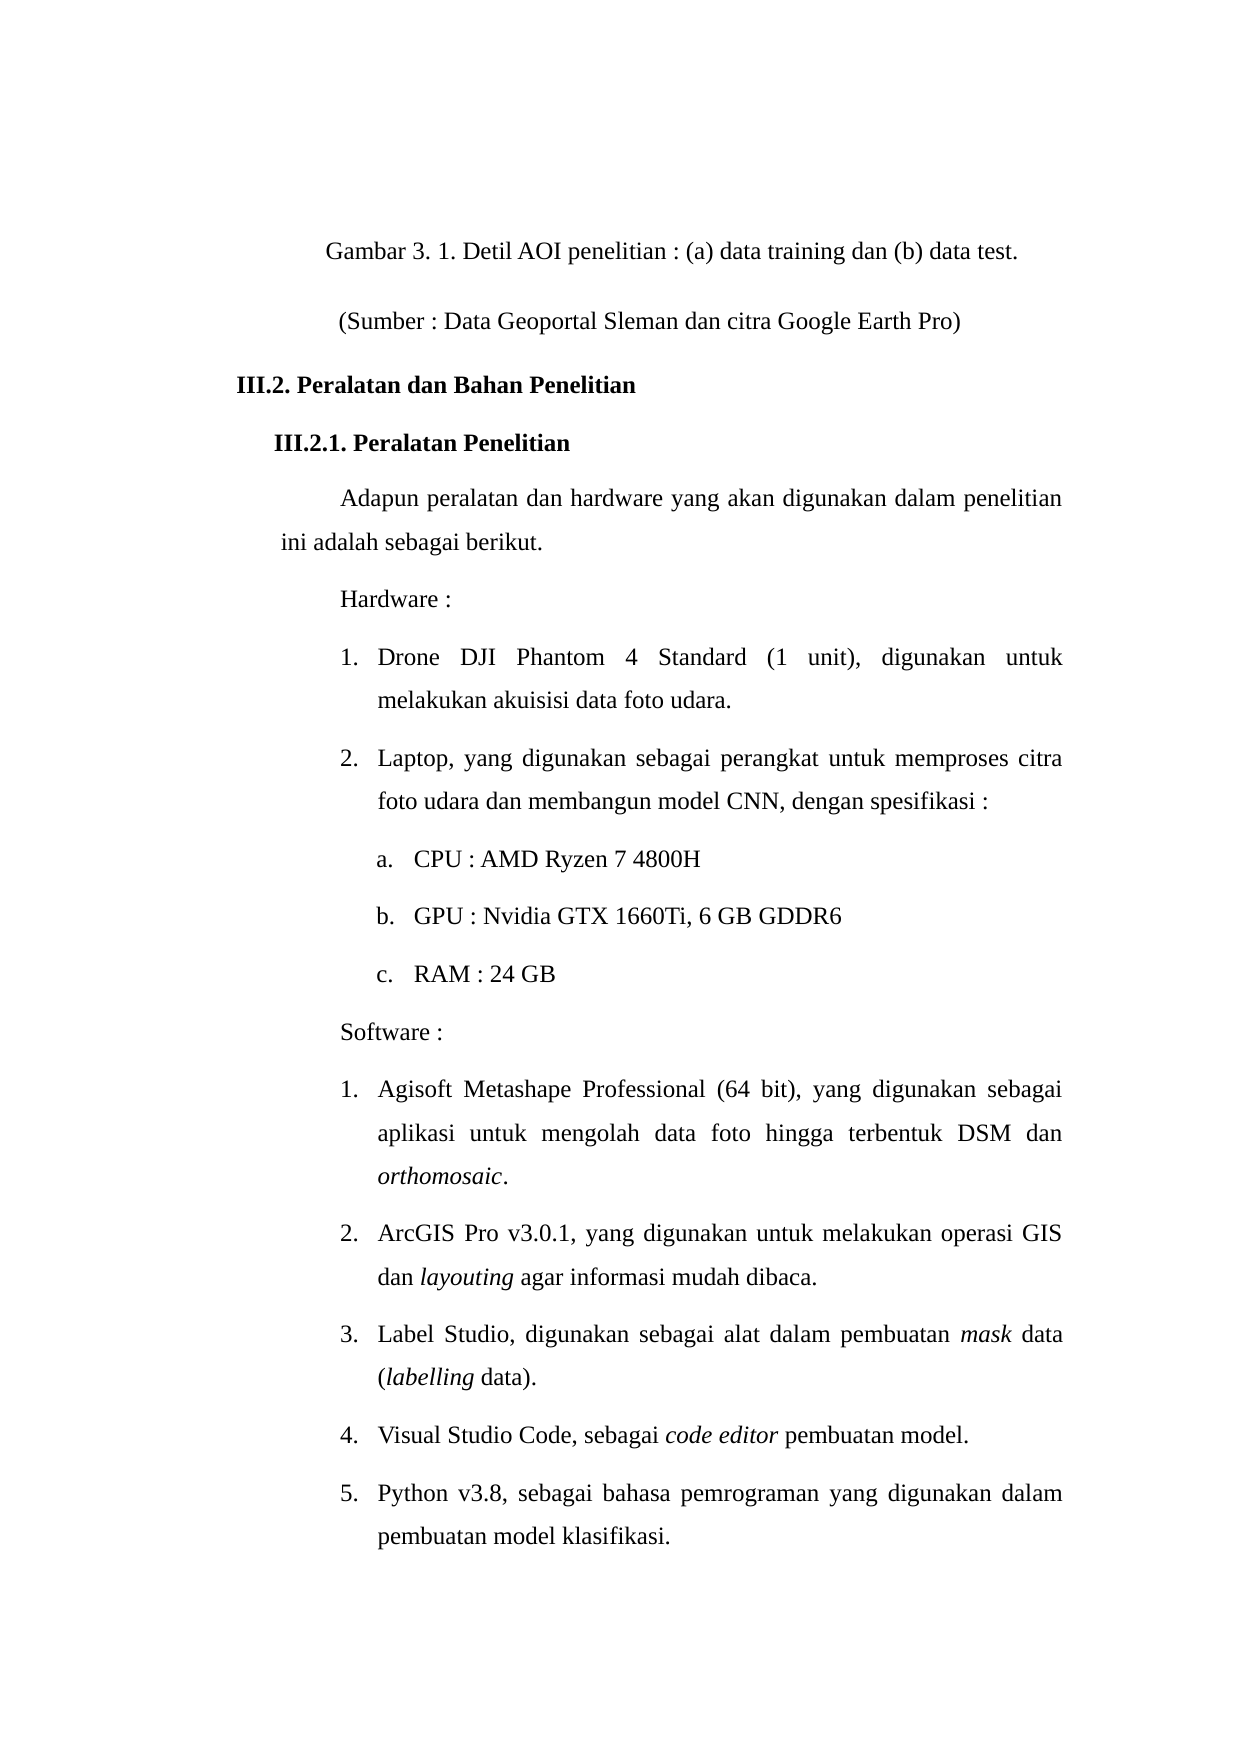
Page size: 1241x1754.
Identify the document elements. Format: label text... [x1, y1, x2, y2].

text Adapun peralatan dan hardware yang akan digunakan dalam penelitian ini adalah sebagai berikut. [281, 483, 1063, 555]
list Laptop, yang digunakan sebagai perangkat untuk memproses citra foto udara dan membangun model CNN, dengan spesifikasi : [340, 743, 1063, 815]
list Drone DJI Phantom 4 Standard (1 unit), digunakan untuk melakukan akuisisi data foto udara. [340, 642, 1063, 714]
list RAM : 24 GB [376, 959, 1063, 988]
list GPU : Nvidia GTX 1660Ti, 6 GB GDDR6 [376, 901, 1063, 930]
list Python v3.8, sebagai bahasa pemrograman yang digunakan dalam pembuatan model klasifikasi. [340, 1478, 1063, 1550]
list Visual Studio Code, sebagai code editor pembuatan model. [340, 1420, 1063, 1449]
subtitle III.2.1. Peralatan Penelitian [274, 428, 1063, 457]
text (Sumber : Data Geoportal Sleman dan citra Google Earth Pro) [236, 306, 1063, 335]
list ArcGIS Pro v3.0.1, yang digunakan untuk melakukan operasi GIS dan layouting agar informasi mudah dibaca. [340, 1218, 1063, 1290]
subtitle III.2. Peralatan dan Bahan Penelitian [236, 370, 1063, 399]
list CPU : AMD Ryzen 7 4800H [376, 844, 1063, 872]
text Software : [340, 1017, 1063, 1046]
list Label Studio, digunakan sebagai alat dalam pembuatan mask data (labelling data). [340, 1319, 1063, 1391]
text Hardware : [281, 584, 1063, 613]
list Agisoft Metashape Professional (64 bit), yang digunakan sebagai aplikasi untuk mengolah data foto hingga terbentuk DSM dan orthomosaic. [340, 1074, 1063, 1189]
